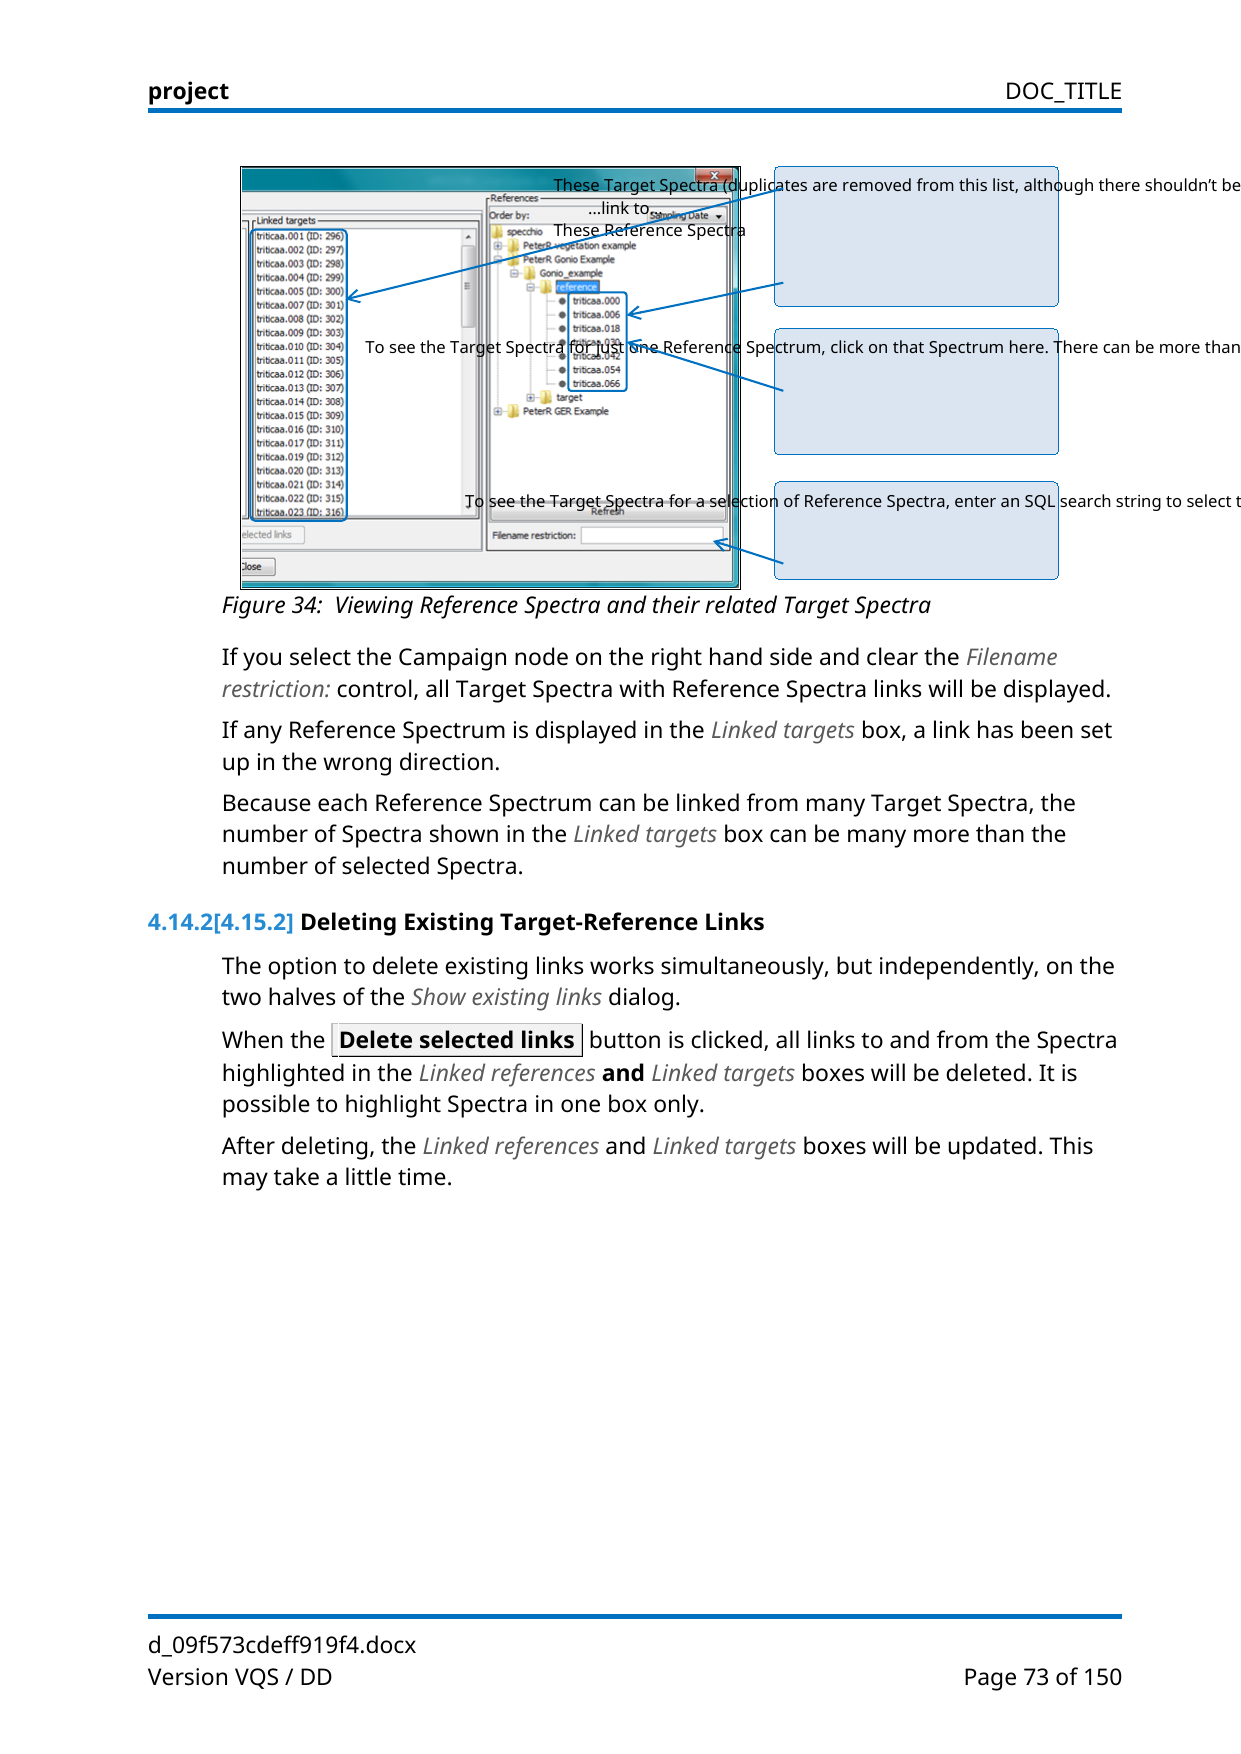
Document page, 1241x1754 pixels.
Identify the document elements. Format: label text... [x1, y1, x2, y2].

text If any Reference Spectrum is displayed in the Linked targets box, a link has been set up in the wrong direction. [222, 714, 1122, 777]
text After deleting, the Linked references and Linked targets boxes will be updated. This may take a little time. [222, 1130, 1122, 1192]
text If you select the Campaign node on the right hand side and clear the Filename restriction: control, all Target Spectra with Reference Spectra links will be displayed. [222, 641, 1122, 704]
subtitle Deleting Existing Target-Reference Links [148, 906, 1122, 937]
picture [628, 294, 740, 375]
text The option to delete existing links works simultaneously, but independently, on the two halves of the Show existing links dialog. [222, 950, 1122, 1012]
picture [241, 167, 740, 589]
picture [570, 294, 625, 389]
text Because each Reference Spectrum can be linked from many Target Spectra, the number of Spectra shown in the Linked targets box can be many more than the number of selected Spectra. [222, 787, 1122, 881]
picture [252, 231, 345, 519]
text When the Delete selected links button is clicked, all links to and from the Spectra highlighted in the Linked references and Linked targets boxes will be deleted. It is possible to highlight Spectra in one box only. [222, 1023, 1122, 1119]
